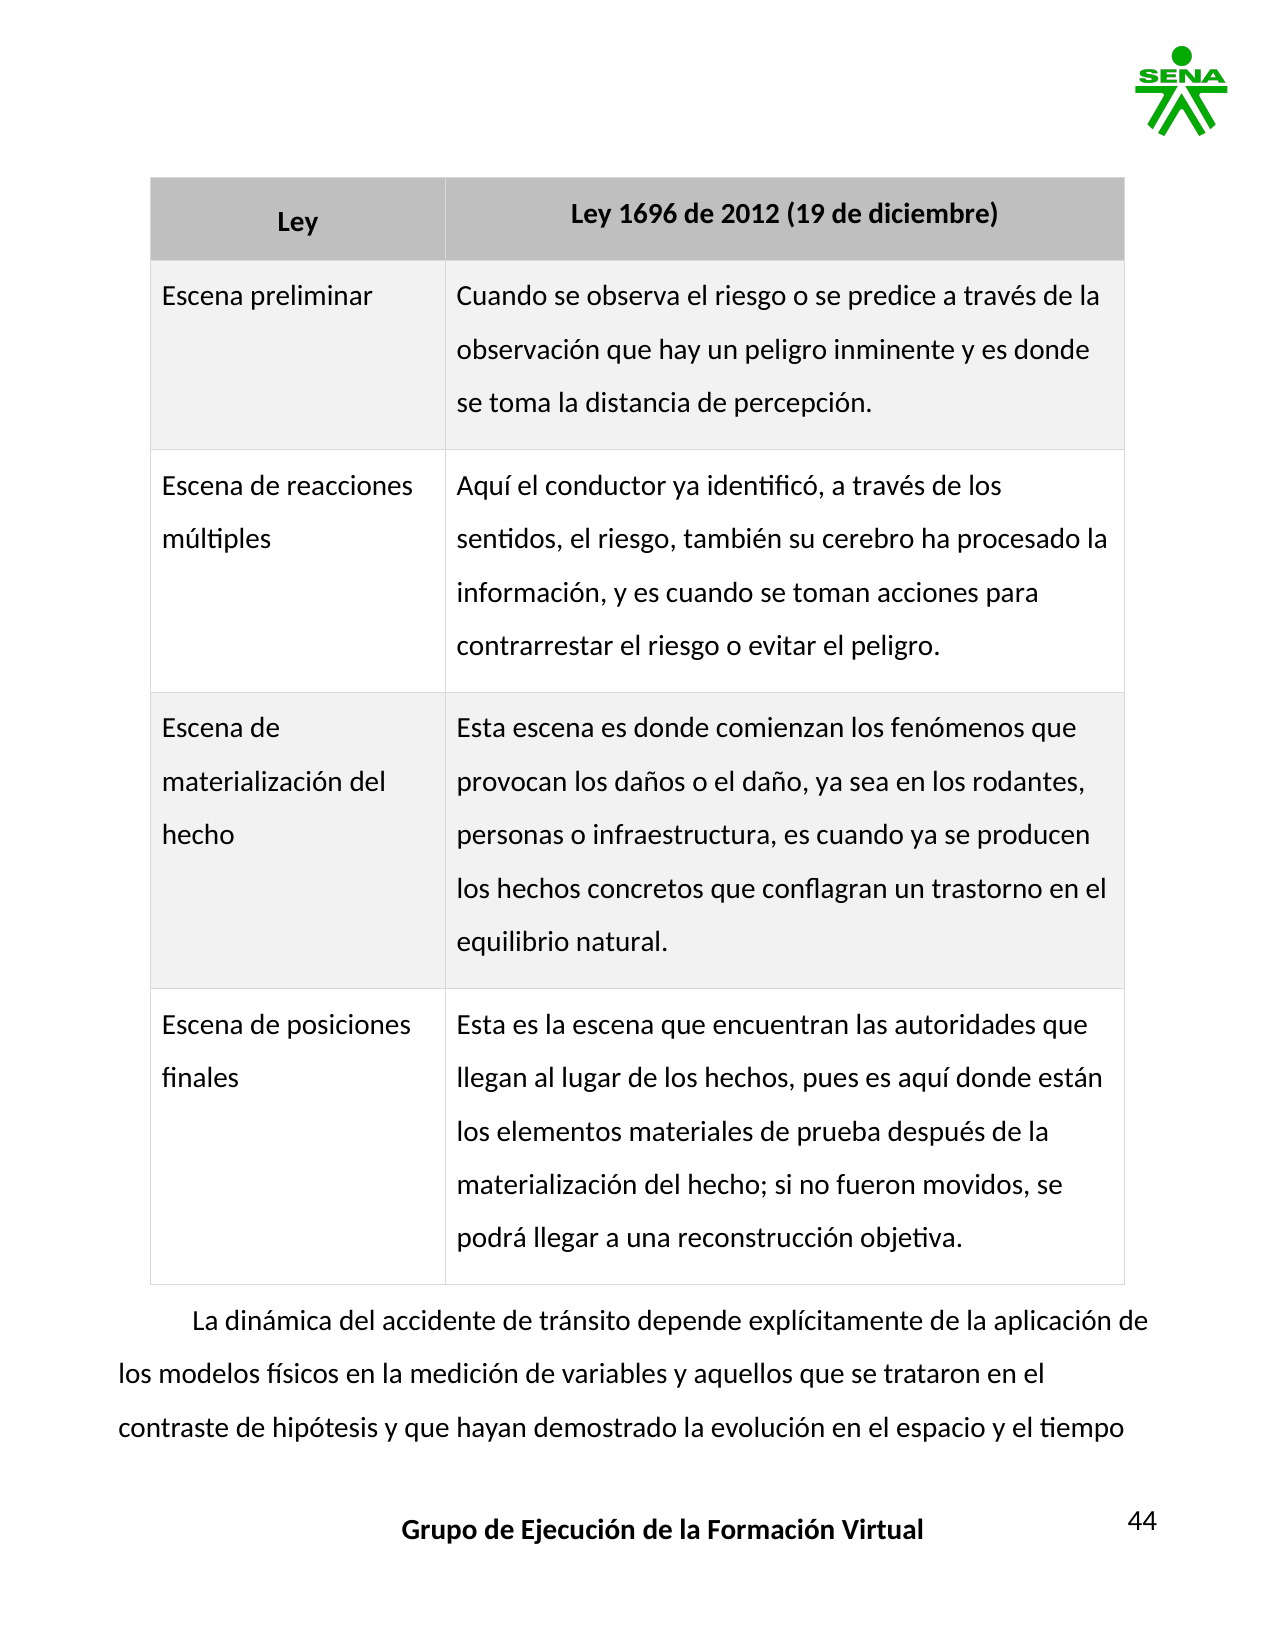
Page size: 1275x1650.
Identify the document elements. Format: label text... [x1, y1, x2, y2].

table_cell Esta escena es donde comienzan los fenómenos que provocan los daños o el daño, ya sea en los rodantes, personas o infraestructura, es cuando ya se producen los hechos concretos que conflagran un trastorno en el equilibrio natural. [446, 693, 1124, 988]
table_cell Escena de reacciones múltiples [151, 450, 445, 692]
table_cell Escena de materialización del hecho [151, 693, 445, 988]
table_header Ley 1696 de 2012 (19 de diciembre) [446, 178, 1124, 260]
picture [1135, 46, 1228, 136]
table_header Ley [151, 178, 445, 260]
table_cell Escena de posiciones finales [151, 989, 445, 1284]
table_cell Cuando se observa el riesgo o se predice a través de la observación que hay un peligro inminente y es donde se toma la distancia de percepción. [446, 261, 1124, 449]
table_cell Escena preliminar [151, 261, 445, 449]
table_cell Esta es la escena que encuentran las autoridades que llegan al lugar de los hechos, pues es aquí donde están los elementos materiales de prueba después de la materialización del hecho; si no fueron movidos, se podrá llegar a una reconstrucción objetiva. [446, 989, 1124, 1284]
table_cell Aquí el conductor ya identificó, a través de los sentidos, el riesgo, también su cerebro ha procesado la información, y es cuando se toman acciones para contrarrestar el riesgo o evitar el peligro. [446, 450, 1124, 692]
